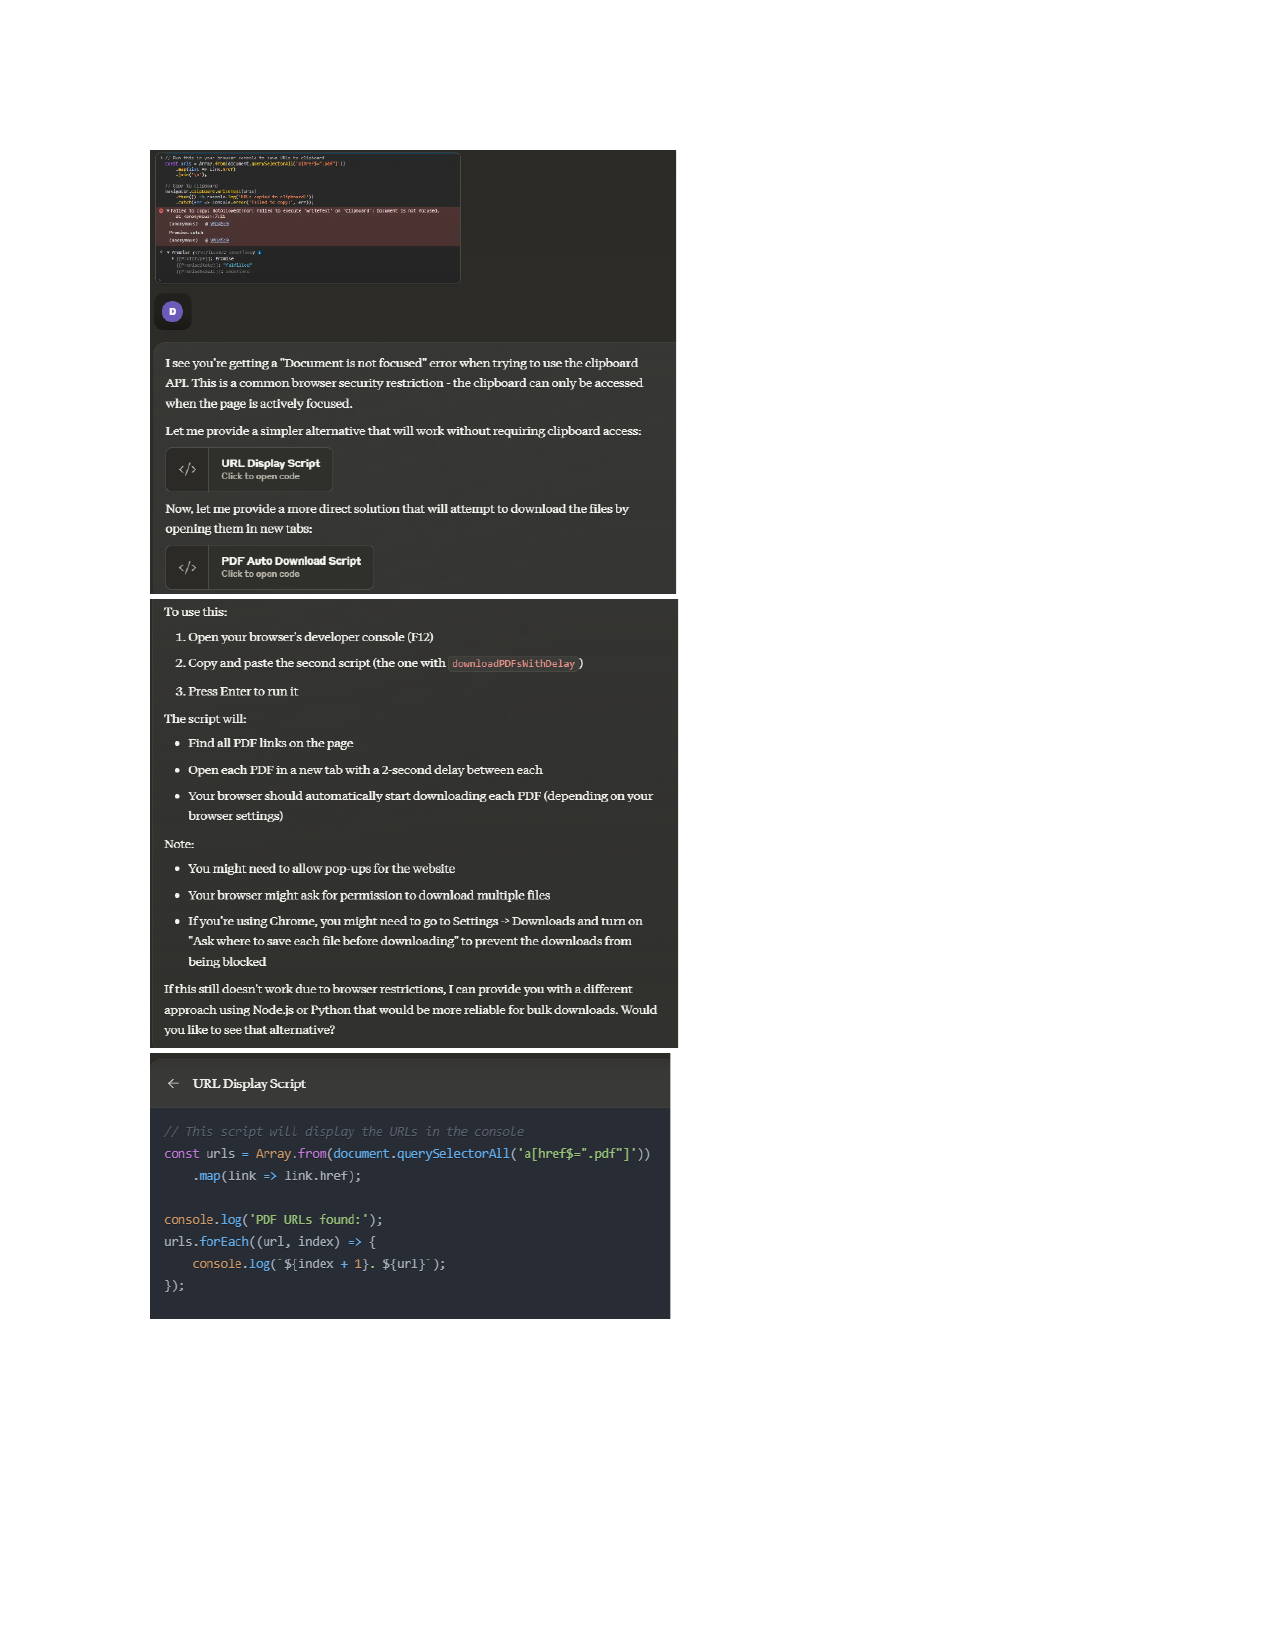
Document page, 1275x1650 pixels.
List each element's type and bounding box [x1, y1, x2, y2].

text [150, 150, 1125, 1319]
picture [150, 599, 679, 1048]
picture [150, 150, 677, 594]
picture [150, 1053, 671, 1319]
